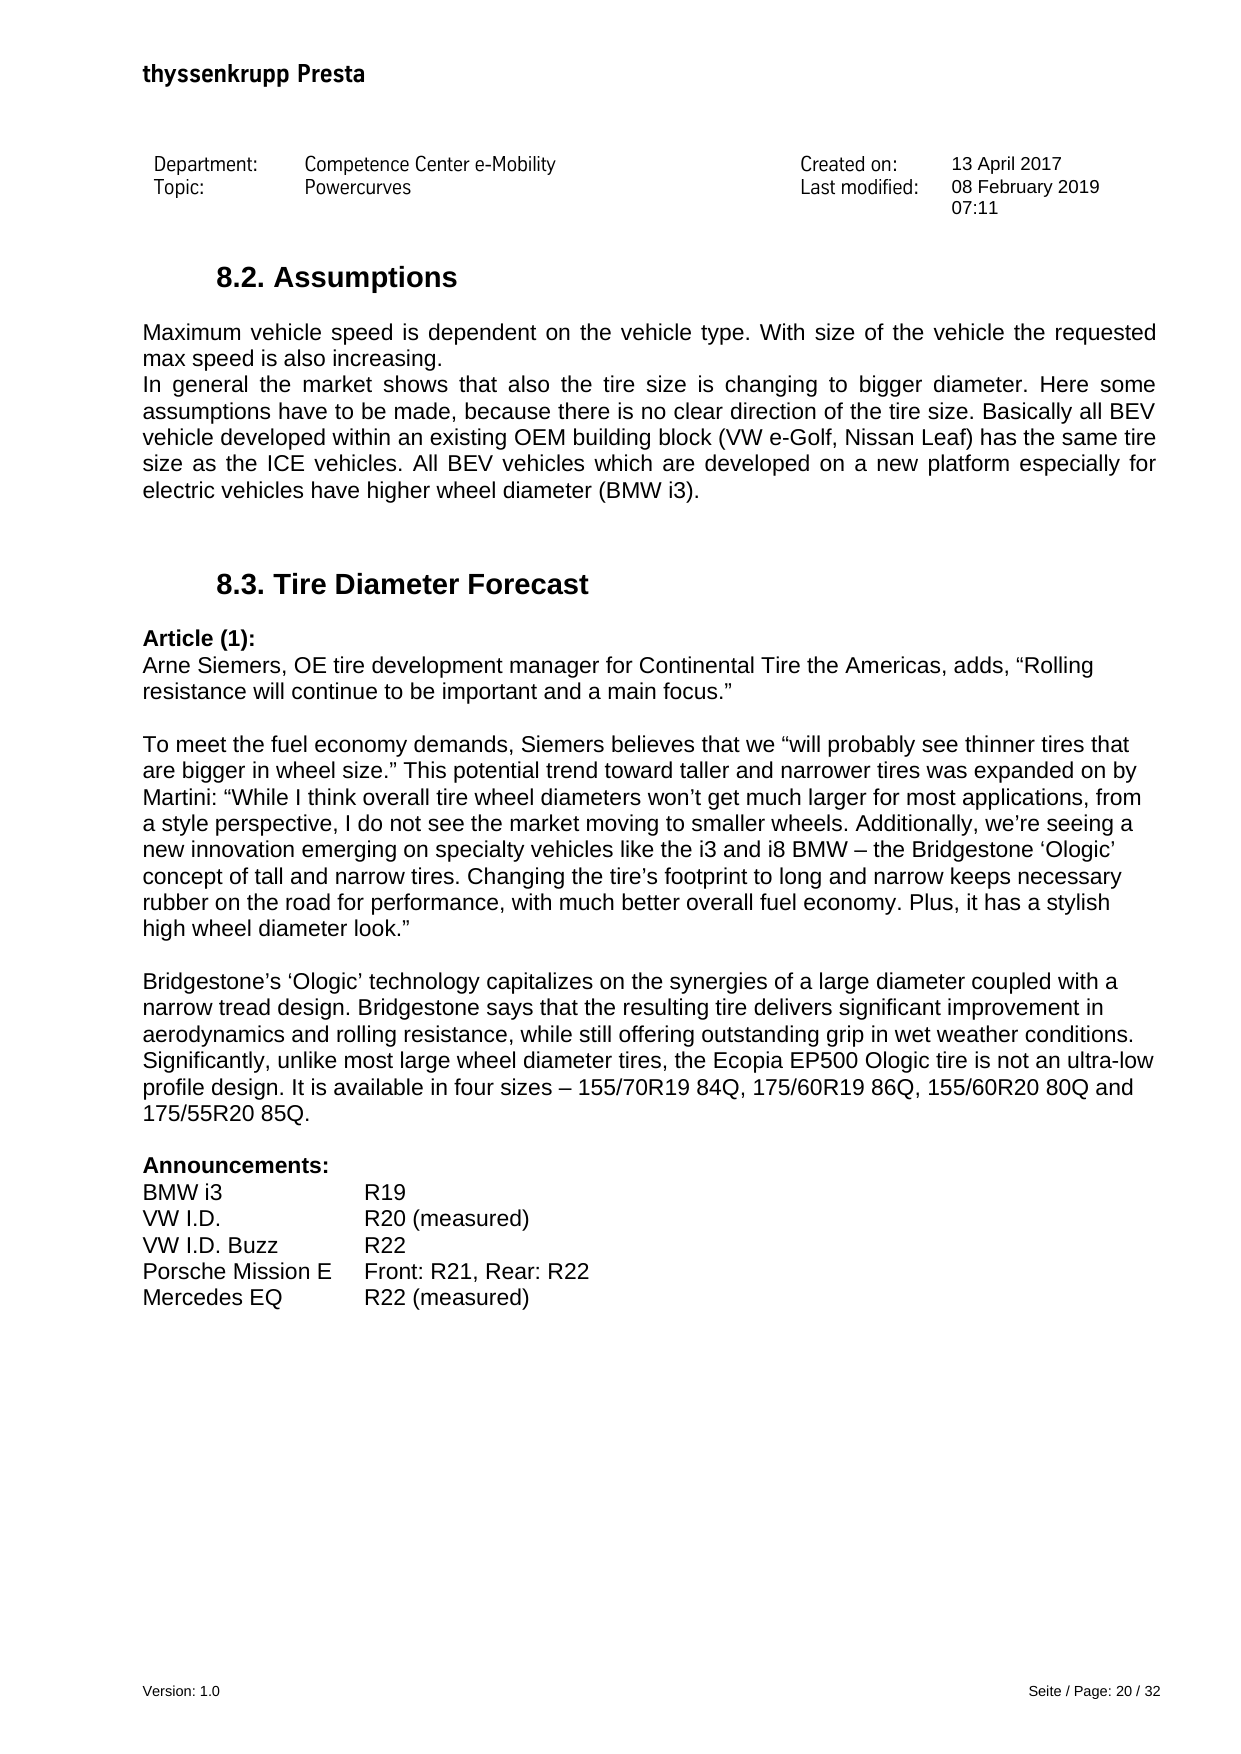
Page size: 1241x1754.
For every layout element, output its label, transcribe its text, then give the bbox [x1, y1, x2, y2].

text Arne Siemers, OE tire development manager for Continental Tire the Am­ericas, adds, “Rolling resistance will continue to be important and a main focus.” [142, 652, 1157, 704]
text Porsche Mission E Front: R21, Rear: R22 [142, 1258, 1157, 1284]
text Bridgestone’s ‘Ologic’ technology capitalizes on the synergies of a large diameter coupled with a narrow tread design. Bridgestone says that the resulting tire delivers significant improvement in aerodynamics and rolling resistance, while still offering outstanding grip in wet weather conditions. Significantly, unlike most large wheel diameter tires, the Eco­pia EP500 Ologic tire is not an ultra-low profile design. It is available in four sizes – 155/70R19 84Q, 175/60­R19 86Q, 155/60R20 80Q and 175/­55R20 85Q. [142, 968, 1157, 1126]
text VW I.D. R20 (measured) [142, 1205, 1157, 1232]
subtitle Tire Diameter Forecast [216, 567, 1157, 600]
text VW I.D. Buzz R22 [142, 1232, 1157, 1258]
text Article (1): [142, 625, 1157, 652]
text In general the market shows that also the tire size is changing to bigger diameter. Here some assumptions have to be made, because there is no clear direction of the tire size. Basically all BEV vehicle developed within an existing OEM building block (VW e-Golf, Nissan Leaf) has the same tire size as the ICE vehicles. All BEV vehicles which are developed on a new platform especially for electric vehicles have higher wheel diameter (BMW i3). [142, 371, 1157, 503]
text Announcements: [142, 1152, 1157, 1179]
subtitle Assumptions [216, 260, 1157, 293]
text Maximum vehicle speed is dependent on the vehicle type. With size of the vehicle the requested max speed is also increasing. [142, 318, 1157, 371]
text To meet the fuel economy demands, Siemers believes that we “will probably see thinner tires that are bigger in wheel size.” This potential trend toward taller and narrower tires was expanded on by Martini: “While I think overall tire wheel diameters won’t get much larger for most applications, from a style perspective, I do not see the market moving to smaller wheels. Additionally, we’re seeing a new innovation emerging on specialty vehicles like the i3 and i8 BMW – the Bridgestone ‘Ologic’ concept of tall and narrow tires. Changing the tire’s footprint to long and narrow keeps necessary rubber on the road for performance, with much better overall fuel economy. Plus, it has a stylish high wheel diameter look.” [142, 731, 1157, 942]
text BMW i3 R19 [142, 1179, 1157, 1205]
text Mercedes EQ R22 (measured) [142, 1284, 1157, 1311]
